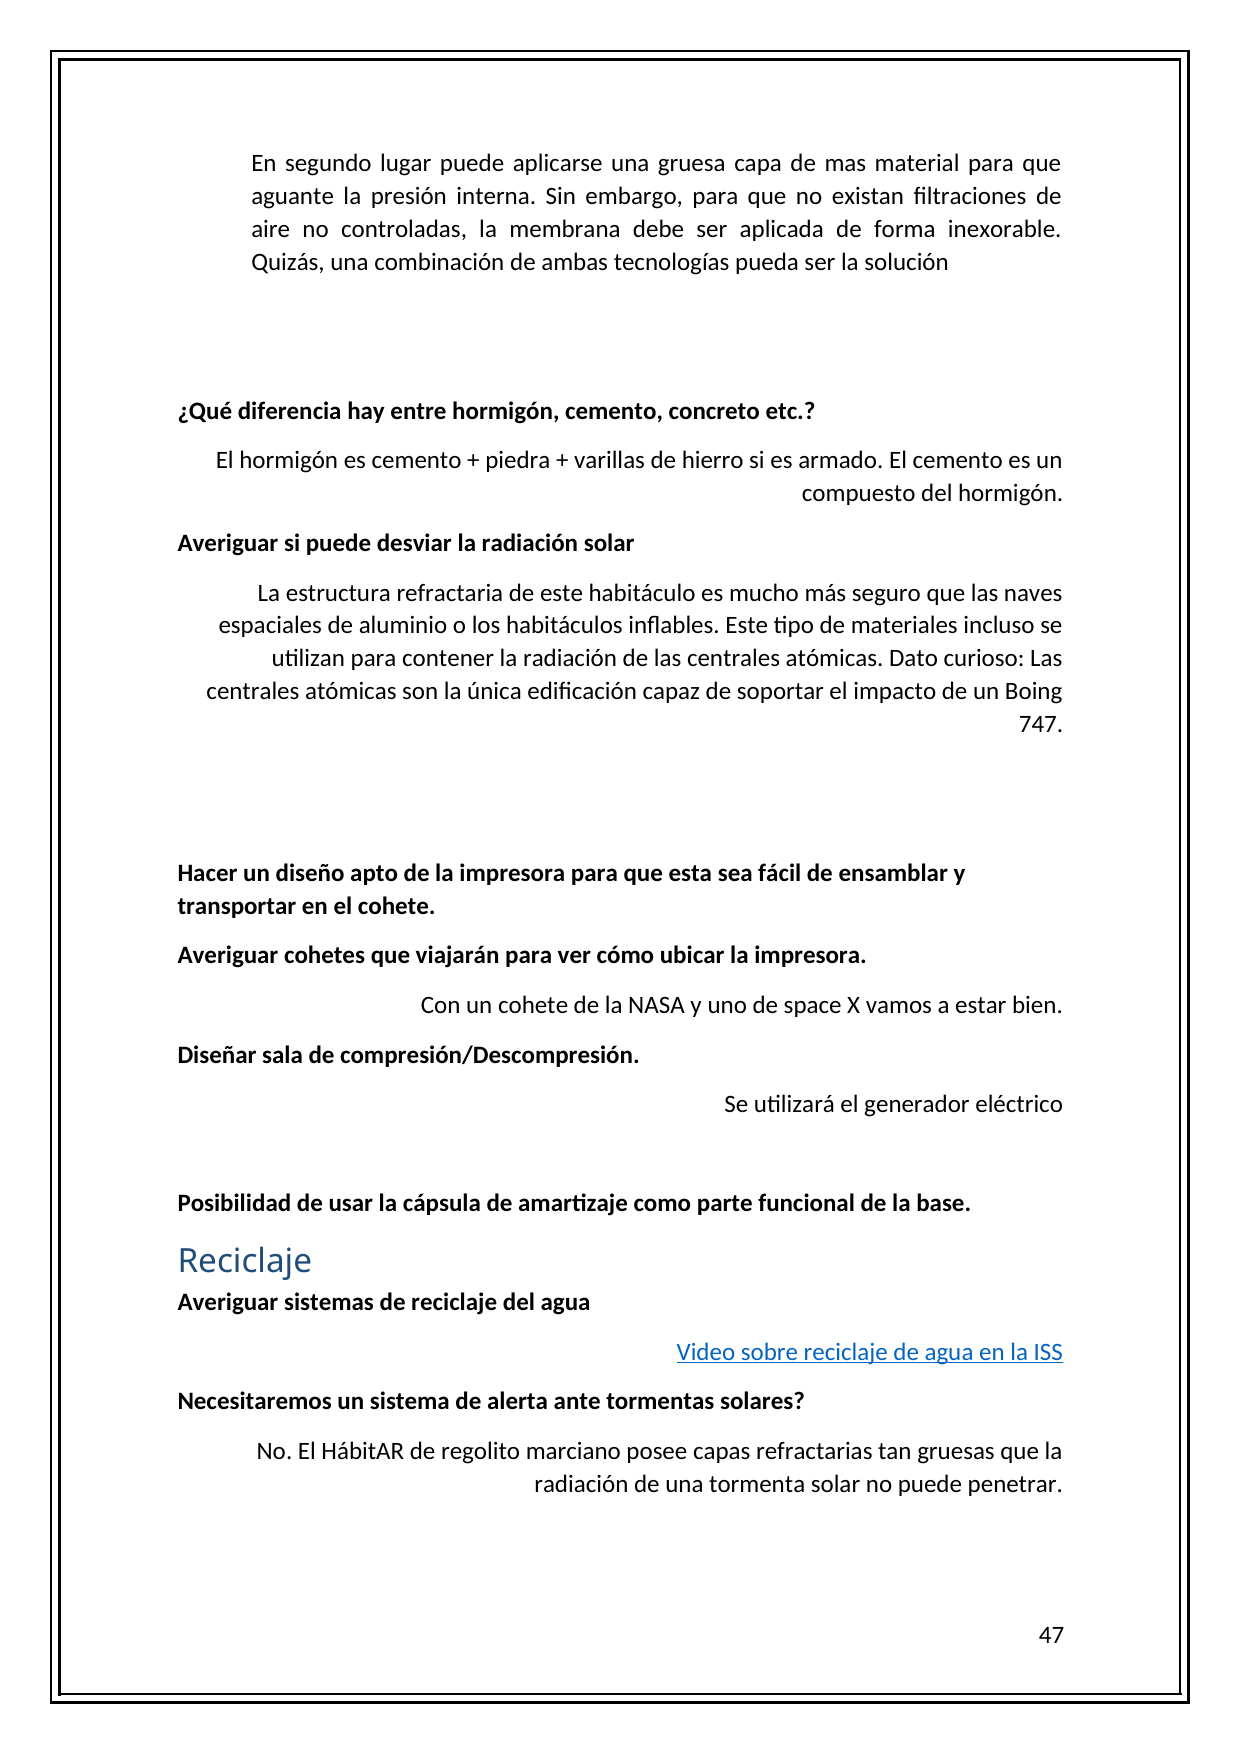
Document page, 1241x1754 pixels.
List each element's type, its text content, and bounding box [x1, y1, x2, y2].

text En segundo lugar puede aplicarse una gruesa capa de mas material para que aguante la presión interna. Sin embargo, para que no existan filtraciones de aire no controladas, la membrana debe ser aplicada de forma inexorable. Quizás, una combinación de ambas tecnologías pueda ser la solución [251, 148, 1063, 277]
text Se utilizará el generador eléctrico [177, 1088, 1063, 1119]
text Diseñar sala de compresión/Descompresión. [177, 1039, 1063, 1069]
text Averiguar cohetes que viajarán para ver cómo ubicar la impresora. [177, 940, 1063, 970]
text El hormigón es cemento + piedra + varillas de hierro si es armado. El cemento es un compuesto del hormigón. [177, 445, 1063, 508]
text No. El HábitAR de regolito marciano posee capas refractarias tan gruesas que la radiación de una tormenta solar no puede penetrar. [177, 1435, 1063, 1498]
text Video sobre reciclaje de agua en la ISS [177, 1336, 1063, 1366]
text Posibilidad de usar la cápsula de amartizaje como parte funcional de la base. [177, 1188, 1063, 1218]
text Averiguar si puede desviar la radiación solar [177, 527, 1063, 558]
text Necesitaremos un sistema de alerta ante tormentas solares? [177, 1385, 1063, 1416]
text La estructura refractaria de este habitáculo es mucho más seguro que las naves espaciales de aluminio o los habitáculos inflables. Este tipo de materiales incluso se utilizan para contener la radiación de las centrales atómicas. Dato curioso: Las centrales atómicas son la única edificación capaz de soportar el impacto de un Boing 747. [177, 577, 1063, 739]
text Hacer un diseño apto de la impresora para que esta sea fácil de ensamblar y transportar en el cohete. [177, 857, 1063, 921]
text Averiguar sistemas de reciclaje del agua [177, 1286, 1063, 1317]
text Con un cohete de la NASA y uno de space X vamos a estar bien. [177, 989, 1063, 1020]
text ¿Qué diferencia hay entre hormigón, cemento, concreto etc.? [177, 395, 1063, 426]
subtitle Reciclaje [177, 1237, 1063, 1283]
